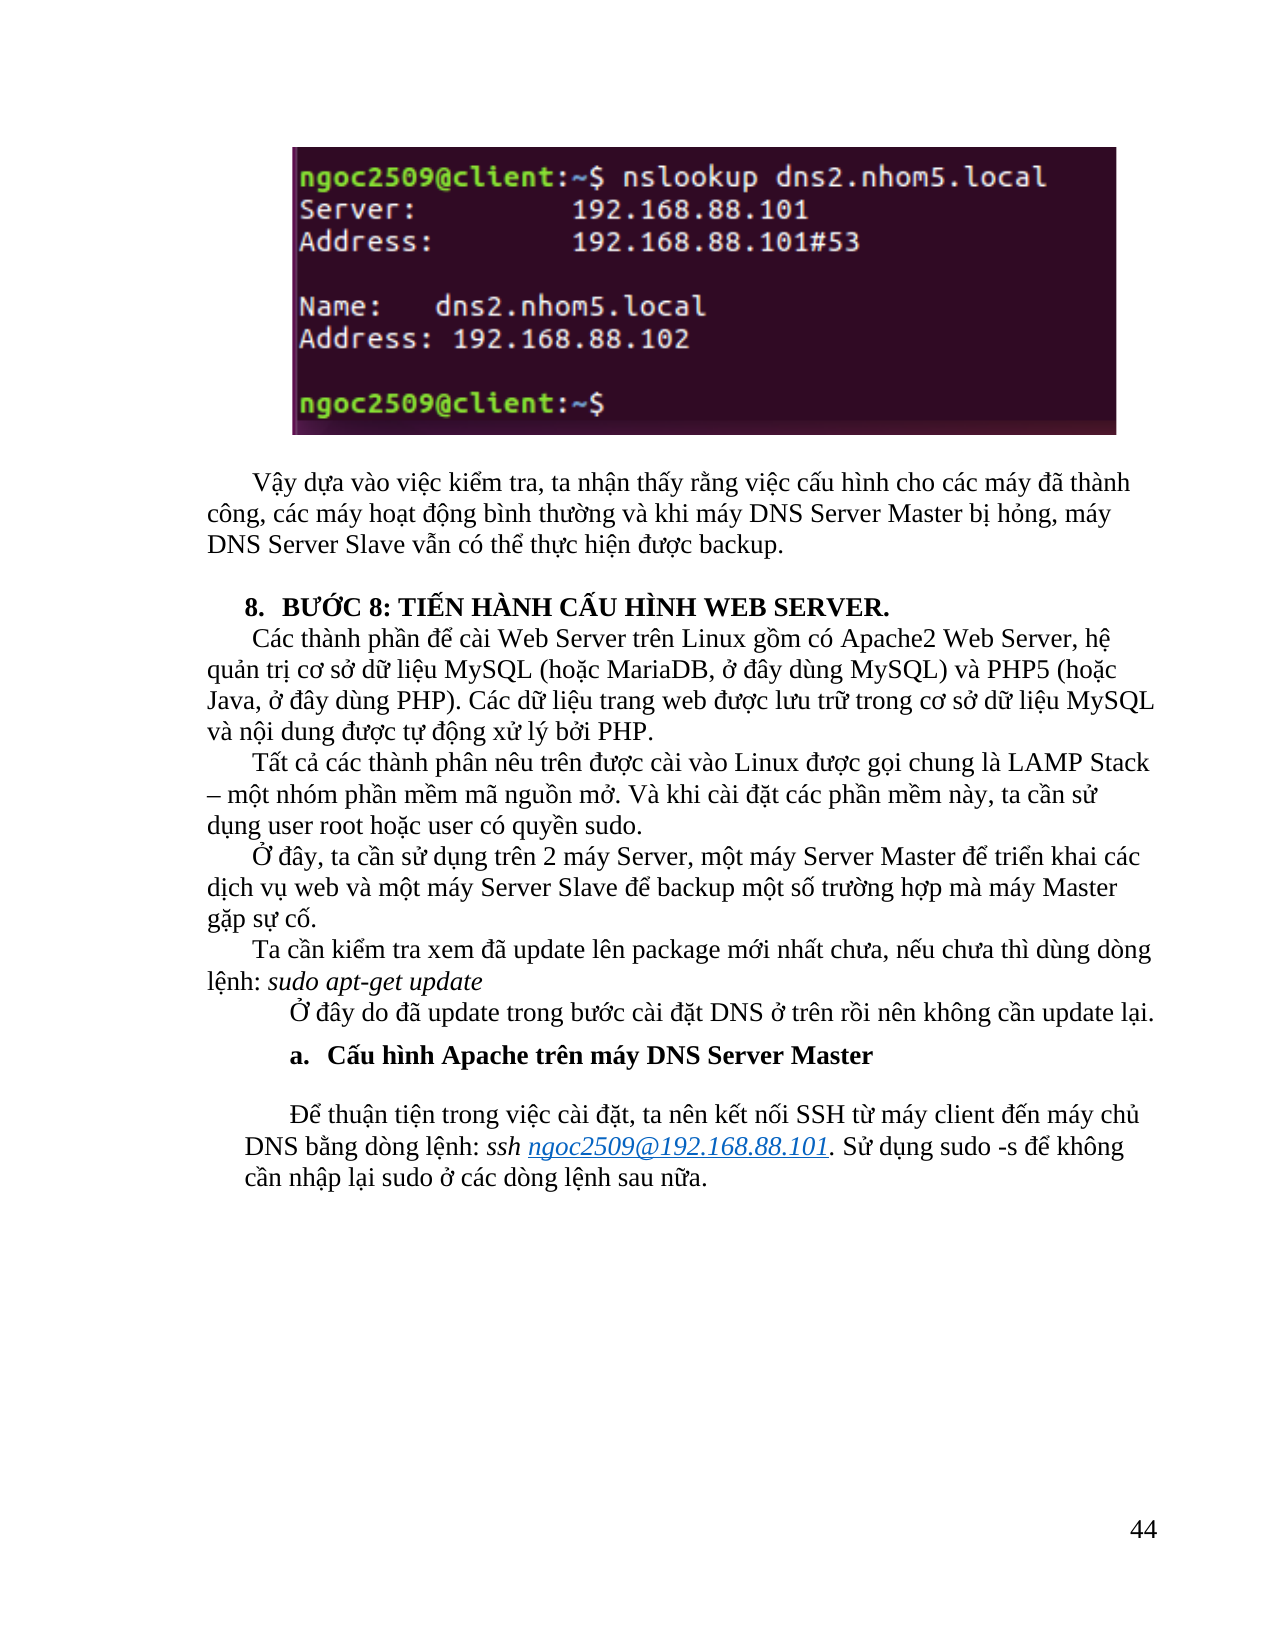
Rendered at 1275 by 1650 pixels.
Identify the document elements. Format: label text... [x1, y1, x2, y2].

text Ta cần kiểm tra xem đã update lên package mới nhất chưa, nếu chưa thì dùng dòng lệnh: sudo apt-get update [207, 933, 1157, 996]
picture [292, 147, 1117, 435]
text Ở đây do đã update trong bước cài đặt DNS ở trên rồi nên không cần update lại. [244, 996, 1157, 1027]
text Tất cả các thành phân nêu trên được cài vào Linux được gọi chung là LAMP Stack – một nhóm phần mềm mã nguồn mở. Và khi cài đặt các phần mềm này, ta cần sử dụng user root hoặc user có quyền sudo. [207, 747, 1157, 840]
text Ở đây, ta cần sử dụng trên 2 máy Server, một máy Server Master để triển khai các dịch vụ web và một máy Server Slave để backup một số trường hợp mà máy Master gặp sự cố. [207, 840, 1157, 933]
text Vậy dựa vào việc kiểm tra, ta nhận thấy rằng việc cấu hình cho các máy đã thành công, các máy hoạt động bình thường và khi máy DNS Server Master bị hỏng, máy DNS Server Slave vẫn có thể thực hiện được backup. [207, 466, 1157, 560]
text Để thuận tiện trong việc cài đặt, ta nên kết nối SSH từ máy client đến máy chủ DNS bằng dòng lệnh: ssh ngoc2509@192.168.88.101. Sử dụng sudo -s để không cần nhập lại sudo ở các dòng lệnh sau nữa. [244, 1098, 1157, 1192]
text Các thành phần để cài Web Server trên Linux gồm có Apache2 Web Server, hệ quản trị cơ sở dữ liệu MySQL (hoặc MariaDB, ở đây dùng MySQL) và PHP5 (hoặc Java, ở đây dùng PHP). Các dữ liệu trang web được lưu trữ trong cơ sở dữ liệu MySQL và nội dung được tự động xử lý bởi PHP. [207, 622, 1157, 747]
subtitle Cấu hình Apache trên máy DNS Server Master [289, 1039, 1157, 1071]
subtitle Bước 8: Tiến hành cấu hình Web server. [244, 591, 1157, 622]
